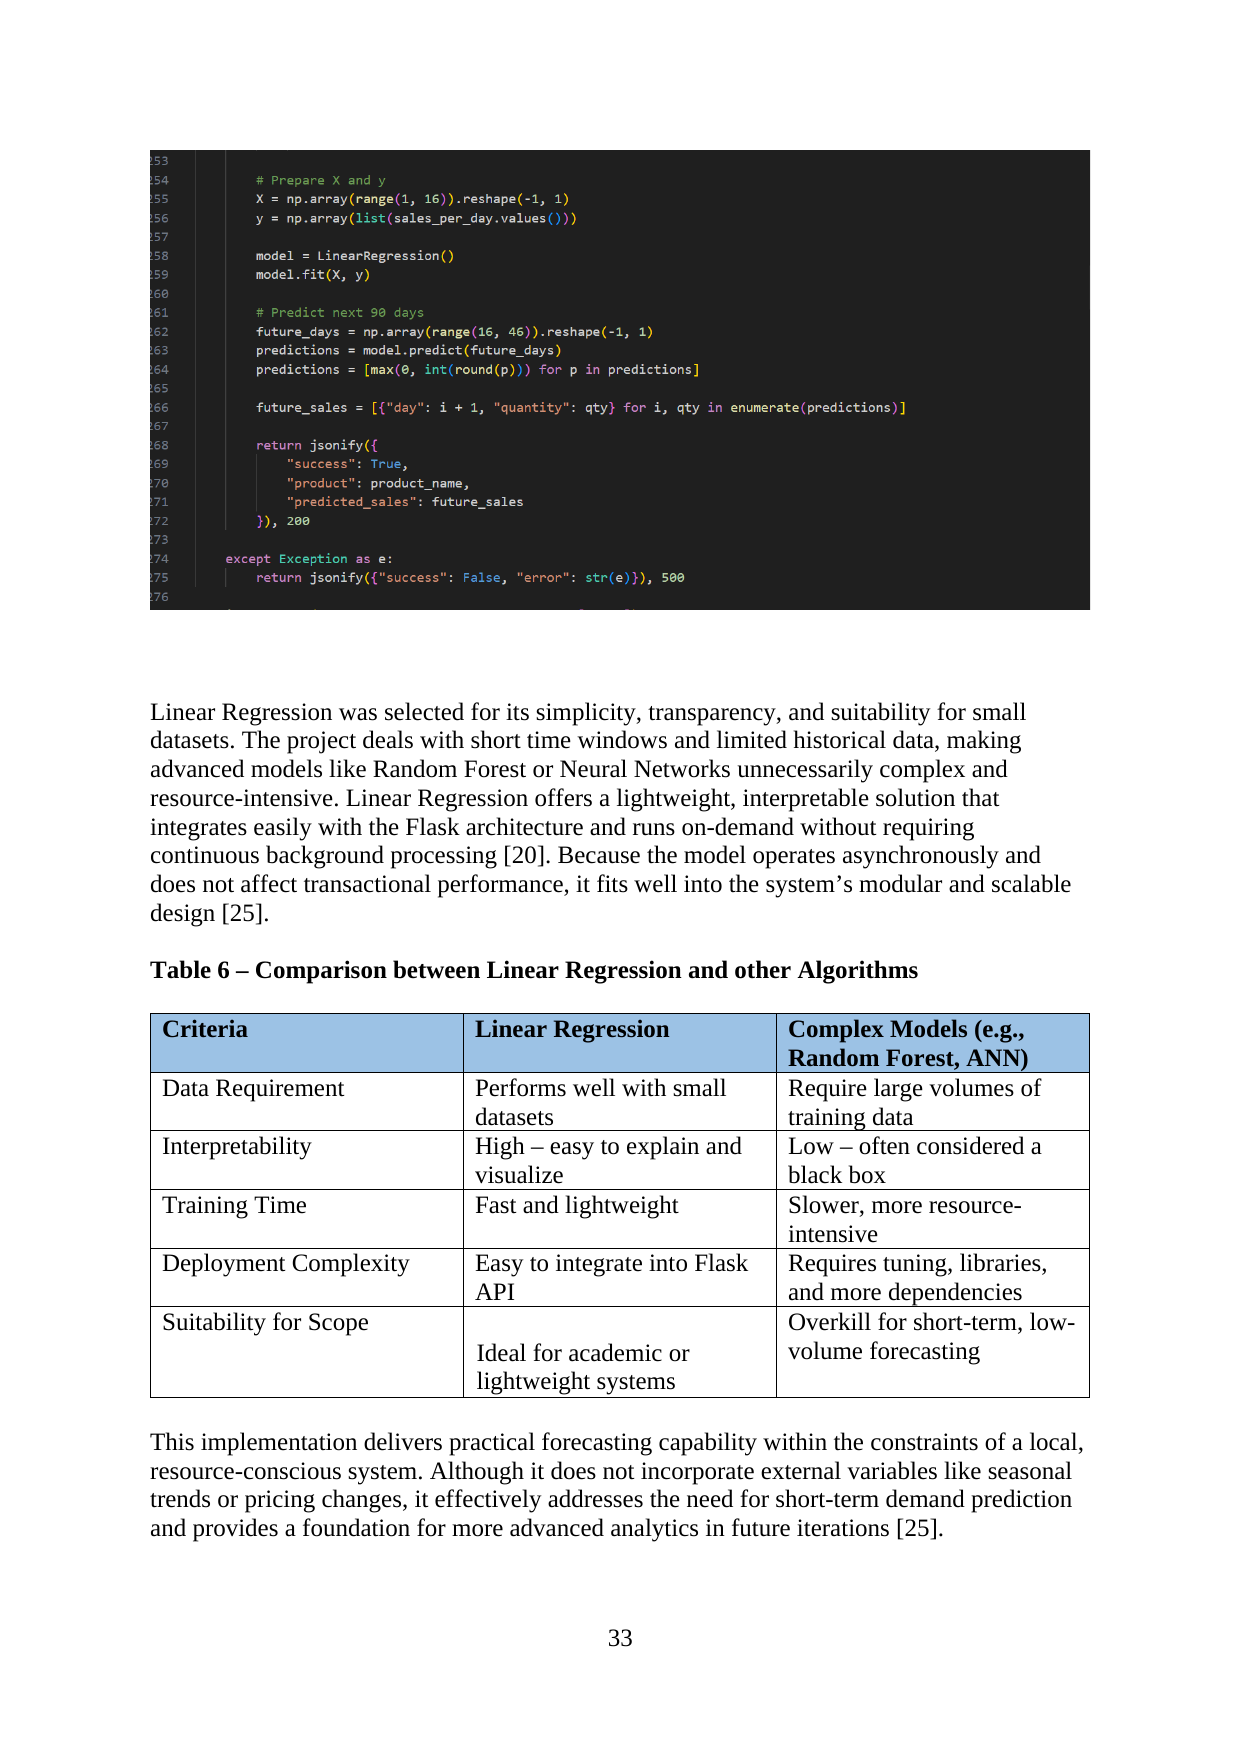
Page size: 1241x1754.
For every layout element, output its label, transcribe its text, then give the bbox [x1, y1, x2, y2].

table_cell High – easy to explain and visualize [464, 1131, 776, 1189]
text This implementation delivers practical forecasting capability within the constraints of a local, resource-conscious system. Although it does not incorporate external variables like seasonal trends or pricing changes, it effectively addresses the need for short-term demand prediction and provides a foundation for more advanced analytics in future iterations [25]. [150, 1427, 1090, 1542]
table_cell Overkill for short-term, low-volume forecasting [777, 1307, 1089, 1397]
table_cell Requires tuning, libraries, and more dependencies [777, 1249, 1089, 1306]
table_header Complex Models (e.g., Random Forest, ANN) [777, 1014, 1089, 1072]
table_cell Performs well with small datasets [464, 1073, 776, 1130]
table_header Criteria [151, 1014, 463, 1072]
table_cell Deployment Complexity [151, 1249, 463, 1306]
table_cell Suitability for Scope [151, 1307, 463, 1397]
table_cell Easy to integrate into Flask API [464, 1249, 776, 1306]
table_cell Interpretability [151, 1131, 463, 1189]
table_cell Slower, more resource-intensive [777, 1190, 1089, 1247]
table_cell Fast and lightweight [464, 1190, 776, 1247]
table_cell [464, 1307, 776, 1397]
text Linear Regression was selected for its simplicity, transparency, and suitability for small datasets. The project deals with short time windows and limited historical data, making advanced models like Random Forest or Neural Networks unnecessarily complex and resource-intensive. Linear Regression offers a lightweight, interpretable solution that integrates easily with the Flask architecture and runs on-demand without requiring continuous background processing [20]. Because the model operates asynchronously and does not affect transactional performance, it fits well into the system’s modular and scalable design [25]. Table 6 – Comparison between Linear Regression and other Algorithms [150, 697, 1090, 984]
table_cell Require large volumes of training data [777, 1073, 1089, 1130]
table_cell Low – often considered a black box [777, 1131, 1089, 1189]
table_header Linear Regression [464, 1014, 776, 1072]
picture [150, 150, 1091, 610]
table_cell Data Requirement [151, 1073, 463, 1130]
table_cell Training Time [151, 1190, 463, 1247]
